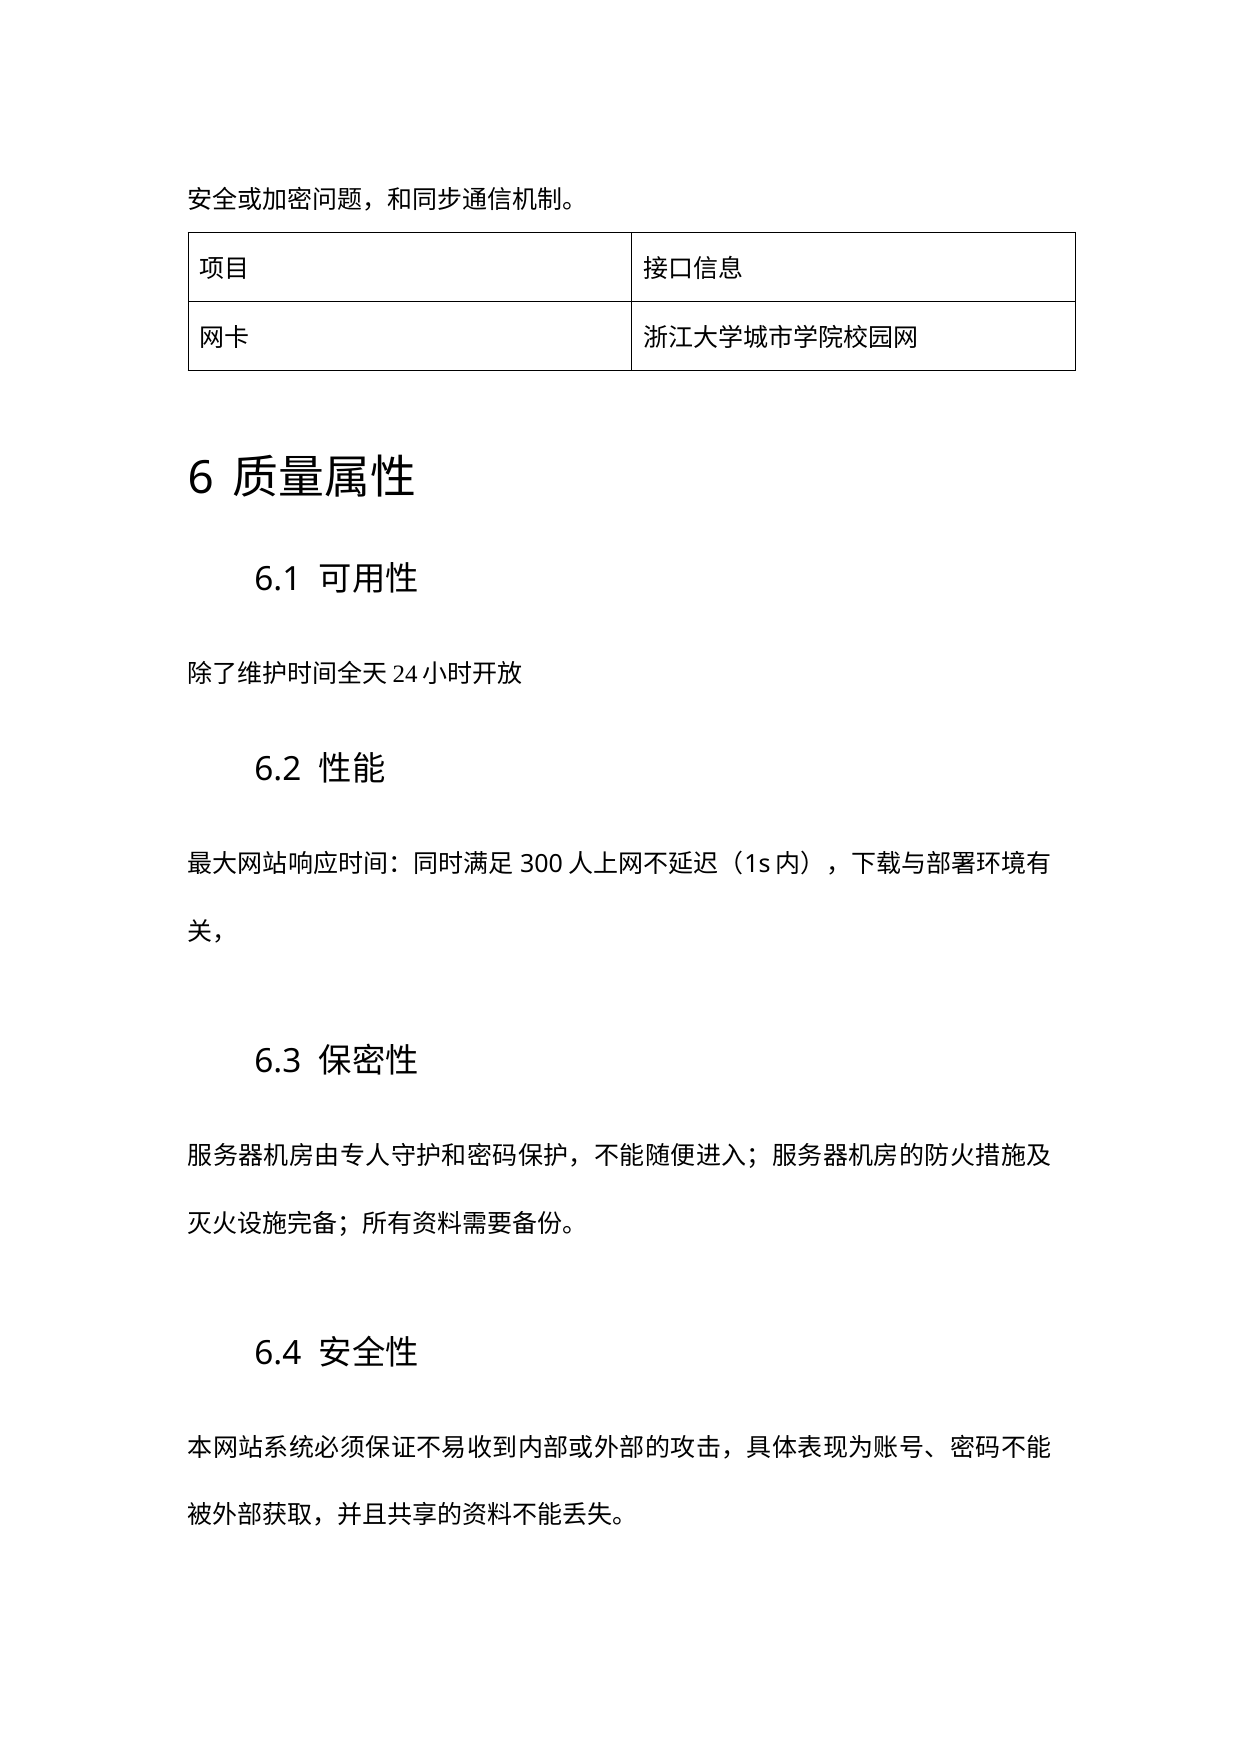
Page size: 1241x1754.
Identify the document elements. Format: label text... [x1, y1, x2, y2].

subtitle 安全性 [187, 1316, 1053, 1384]
text 除了维护时间全天24小时开放 [187, 637, 1053, 705]
text 最大网站响应时间：同时满足300人上网不延迟（1s内），下载与部署环境有关， [187, 827, 1053, 963]
table_header 接口信息 [632, 233, 1075, 301]
text 服务器机房由专人守护和密码保护，不能随便进入；服务器机房的防火措施及灭火设施完备；所有资料需要备份。 [187, 1119, 1053, 1255]
text 本网站系统必须保证不易收到内部或外部的攻击，具体表现为账号、密码不能被外部获取，并且共享的资料不能丢失。 [187, 1411, 1053, 1547]
subtitle 可用性 [187, 542, 1053, 610]
table_header 项目 [189, 233, 631, 301]
subtitle 性能 [187, 732, 1053, 800]
subtitle 质量属性 [187, 440, 1053, 508]
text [187, 164, 1053, 232]
table_cell 浙江大学城市学院校园网 [632, 302, 1075, 370]
subtitle 保密性 [187, 1024, 1053, 1092]
table_cell 网卡 [189, 302, 631, 370]
